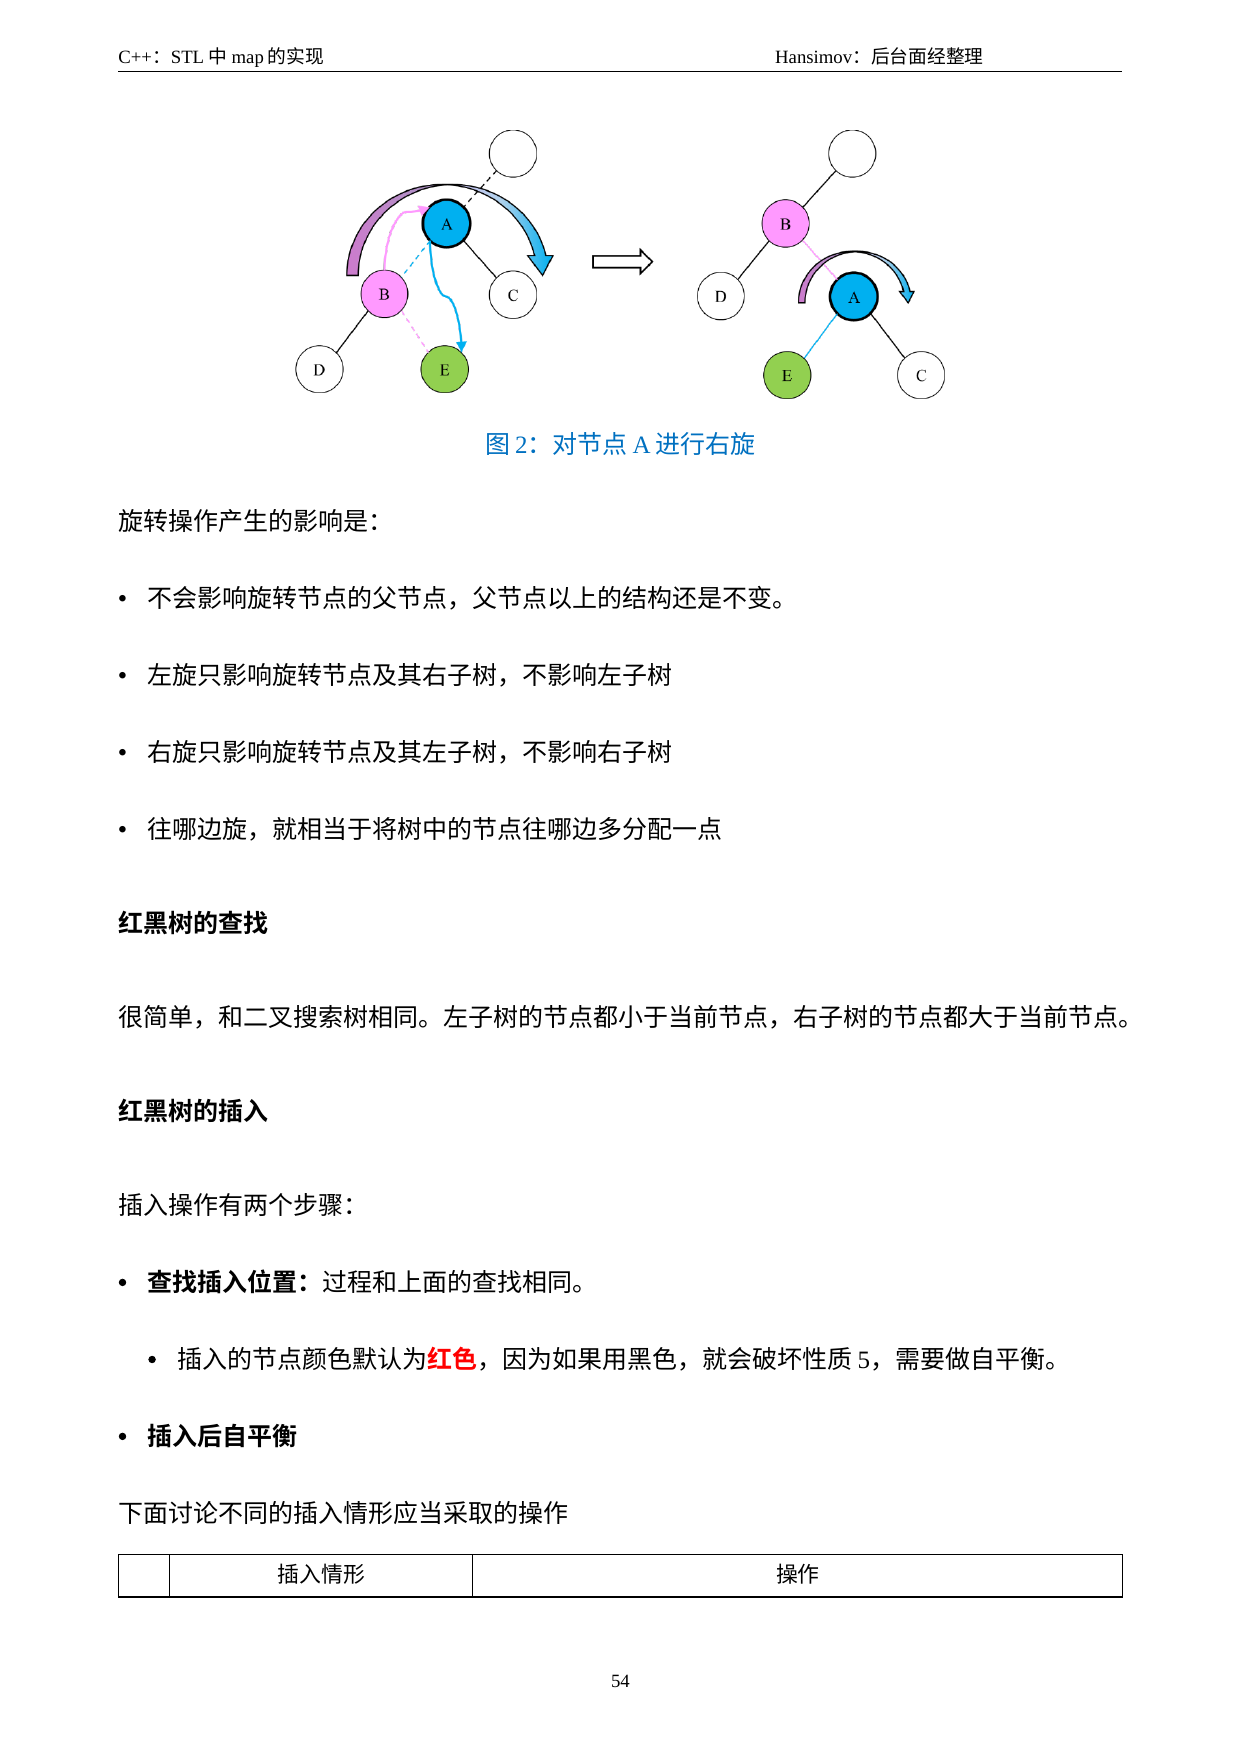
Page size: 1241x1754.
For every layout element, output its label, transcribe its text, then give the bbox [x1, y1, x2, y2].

text 查找插入位置：过程和上面的查找相同。 [118, 1246, 1122, 1314]
text 下面讨论不同的插入情形应当采取的操作 [118, 1477, 1122, 1545]
text 插入操作有两个步骤： [118, 1169, 1122, 1237]
text 图2：对节点A进行右旋 [118, 409, 1122, 477]
text 很简单，和二叉搜索树相同。左子树的节点都小于当前节点，右子树的节点都大于当前节点。 [118, 982, 1122, 1049]
subtitle 红黑树的插入 [118, 1076, 1097, 1143]
text 往哪边旋，就相当于将树中的节点往哪边多分配一点 [118, 794, 1122, 862]
text 插入后自平衡 [118, 1400, 1122, 1468]
text 不会影响旋转节点的父节点，父节点以上的结构还是不变。 [118, 563, 1122, 631]
text 插入的节点颜色默认为红色，因为如果用黑色，就会破坏性质5，需要做自平衡。 [148, 1323, 1122, 1391]
picture [295, 130, 945, 399]
text 左旋只影响旋转节点及其右子树，不影响左子树 [118, 640, 1122, 708]
text 右旋只影响旋转节点及其左子树，不影响右子树 [118, 717, 1122, 784]
table_header 插入情形 [170, 1555, 472, 1596]
subtitle 红黑树的查找 [118, 888, 1097, 956]
table_header [119, 1555, 169, 1596]
table_header 操作 [473, 1555, 1122, 1596]
text 旋转操作产生的影响是： [118, 486, 1122, 554]
